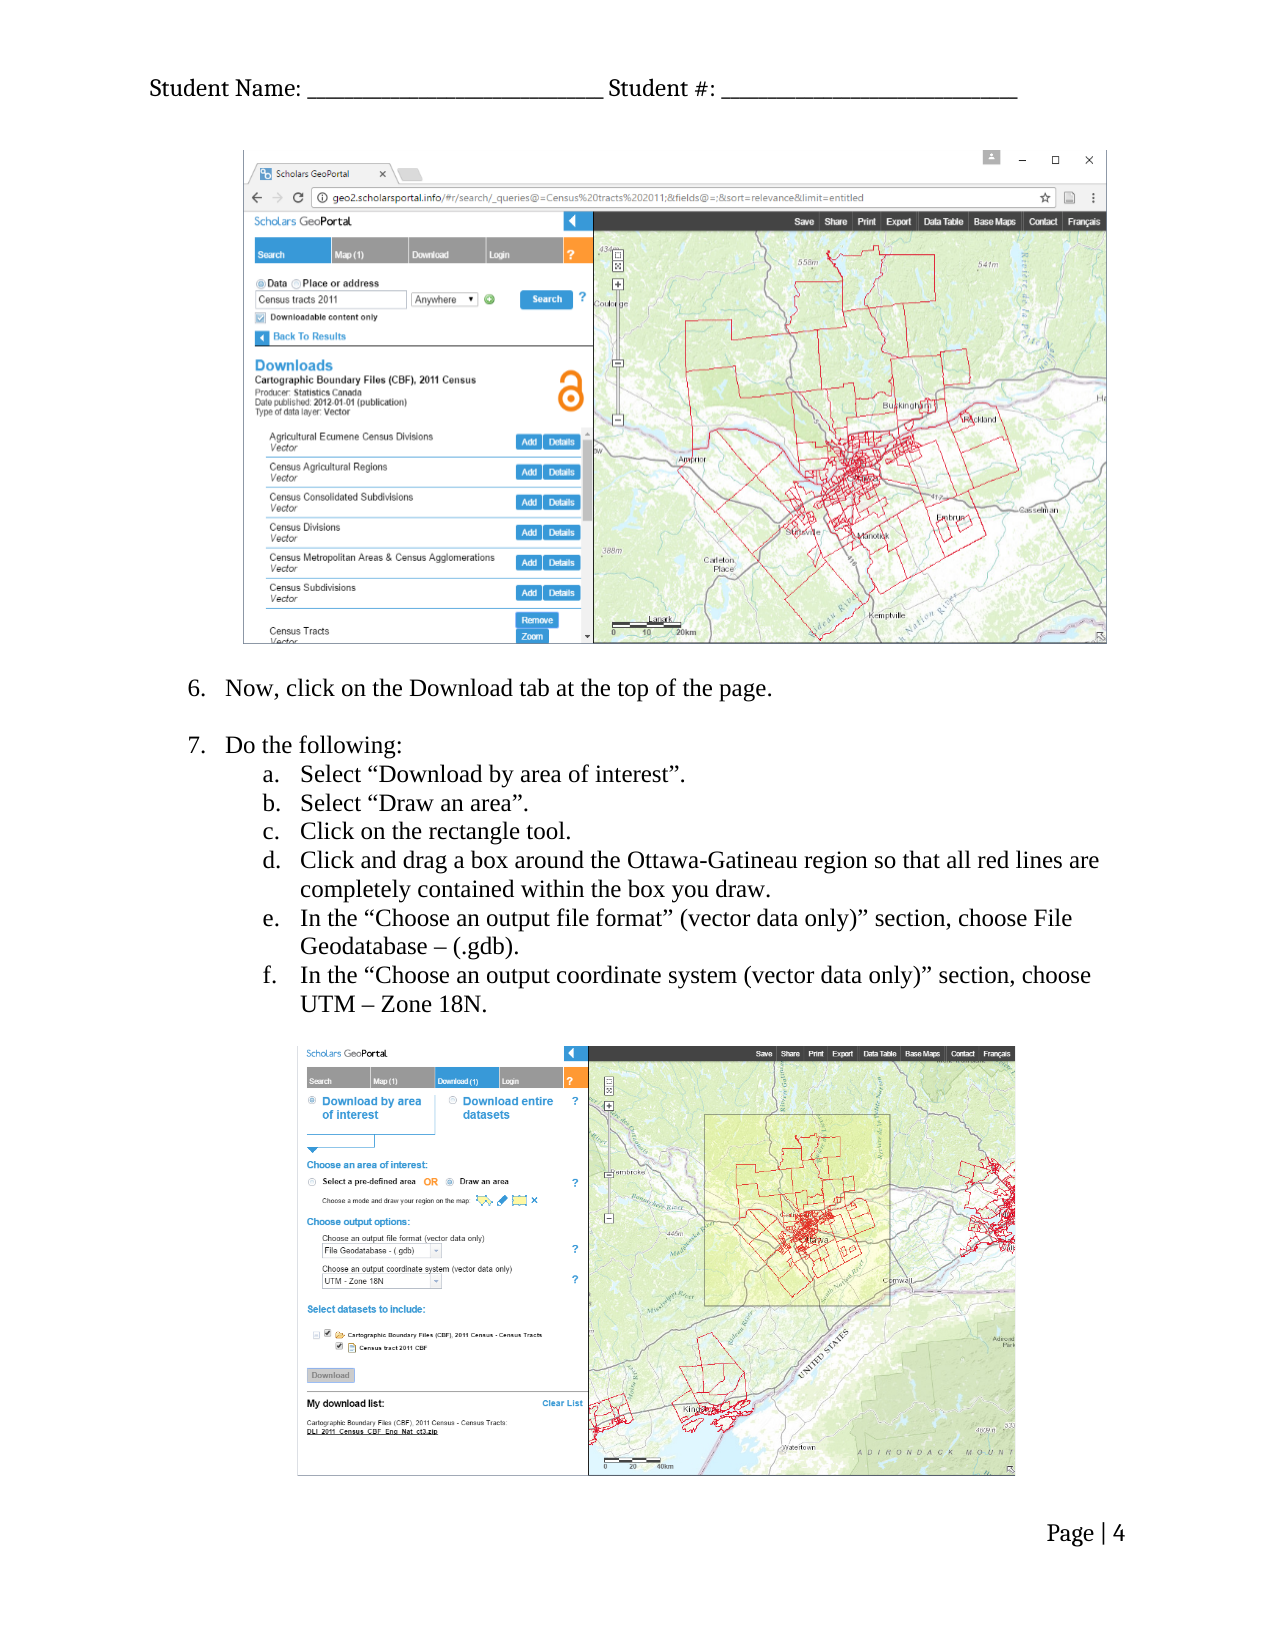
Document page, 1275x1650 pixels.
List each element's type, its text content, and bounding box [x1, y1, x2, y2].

list In the “Choose an output file format” (vector data only)” section, choose File Geodatabase – (.gdb). [262, 903, 1125, 960]
list Now, click on the Download tab at the top of the page. [187, 673, 1125, 730]
picture [297, 1046, 1015, 1476]
list Click and drag a box around the Ottawa-Gatineau region so that all red lines are completely contained within the box you draw. [262, 845, 1125, 903]
list Do the following: [187, 730, 1125, 759]
list Click on the rectangle tool. [262, 816, 1125, 845]
list Select “Draw an area”. [262, 788, 1125, 816]
list In the “Choose an output coordinate system (vector data only)” section, choose UTM – Zone 18N. [262, 960, 1125, 1046]
list Select “Download by area of interest”. [262, 759, 1125, 788]
picture [243, 150, 1107, 644]
